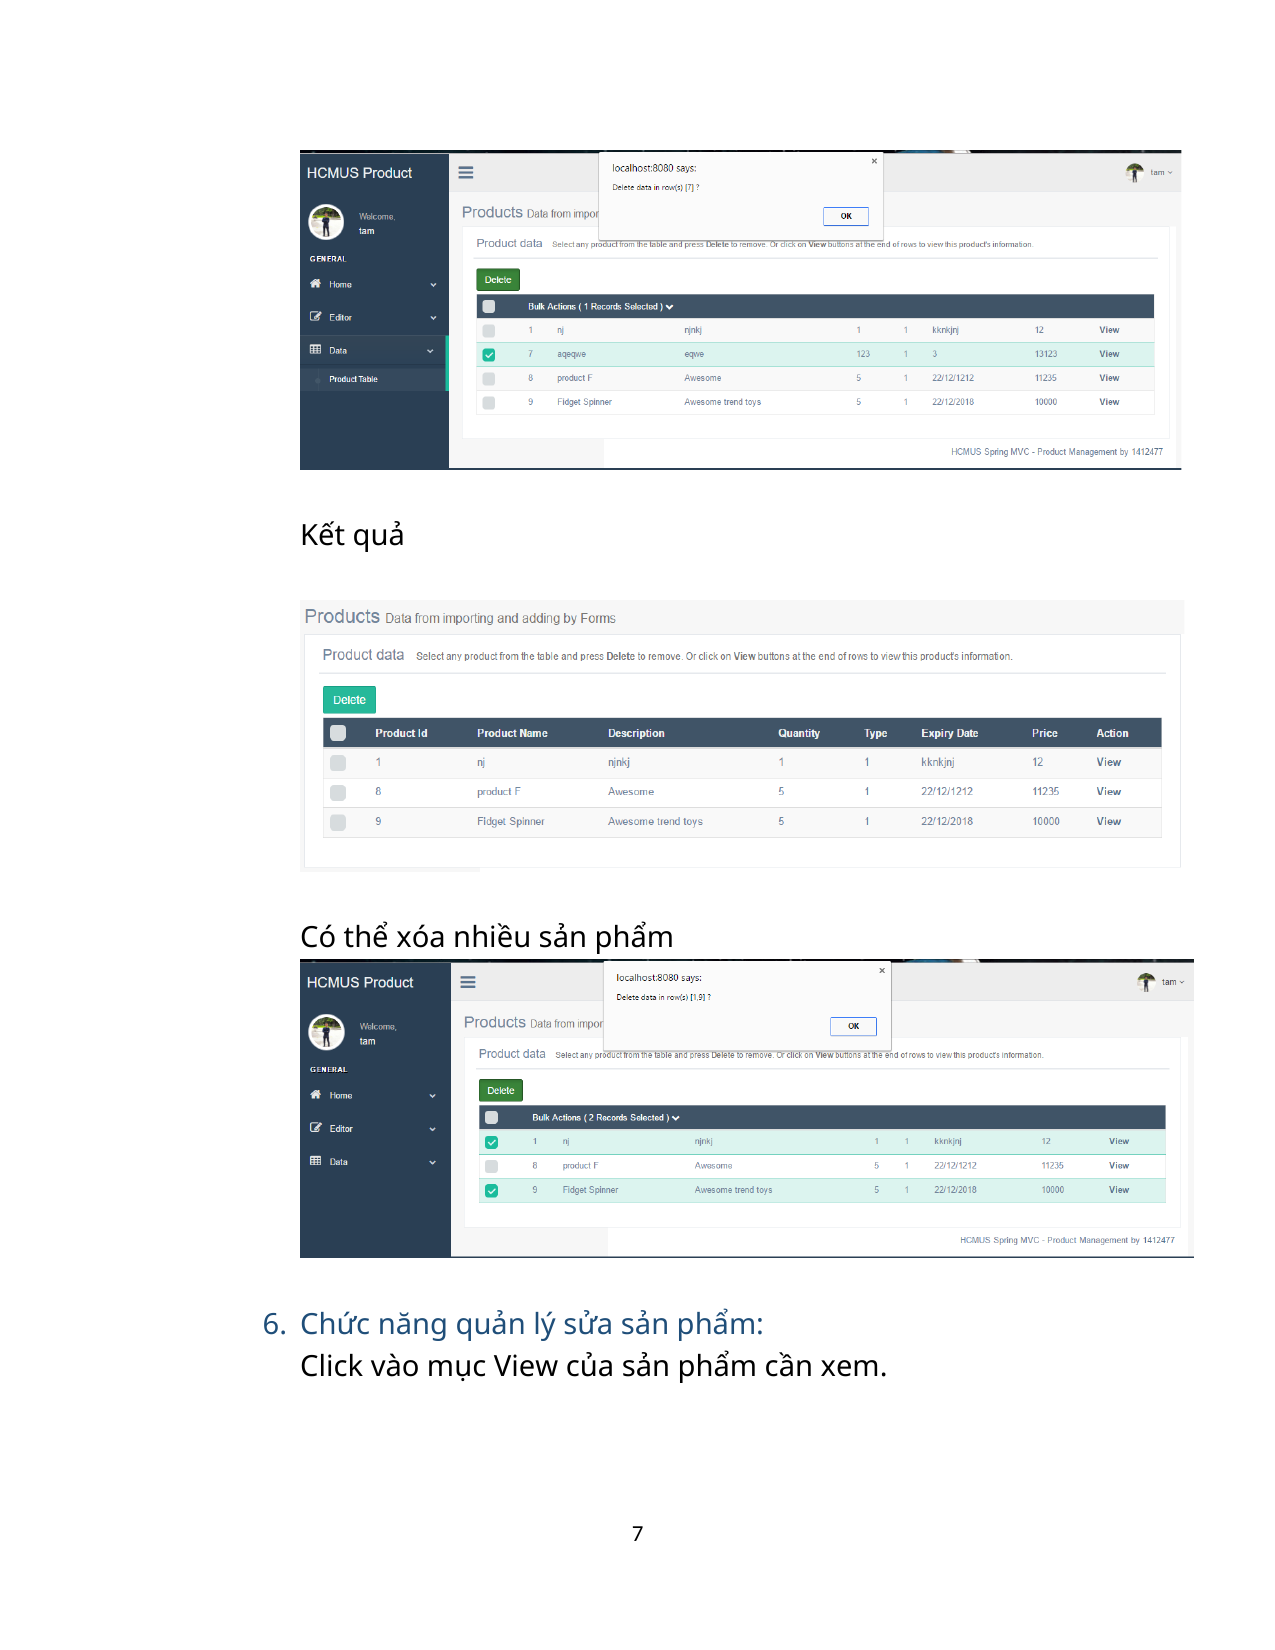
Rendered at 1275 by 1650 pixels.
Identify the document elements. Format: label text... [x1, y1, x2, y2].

picture [300, 150, 1182, 470]
picture [300, 600, 1185, 872]
list Click vào mục View của sản phẩm cần xem. [300, 1346, 1125, 1385]
list Chức năng quản lý sửa sản phẩm: [262, 1303, 1125, 1343]
picture [300, 959, 1194, 1258]
list Kết quả [300, 514, 1125, 554]
list Có thể xóa nhiều sản phẩm [300, 917, 1125, 956]
